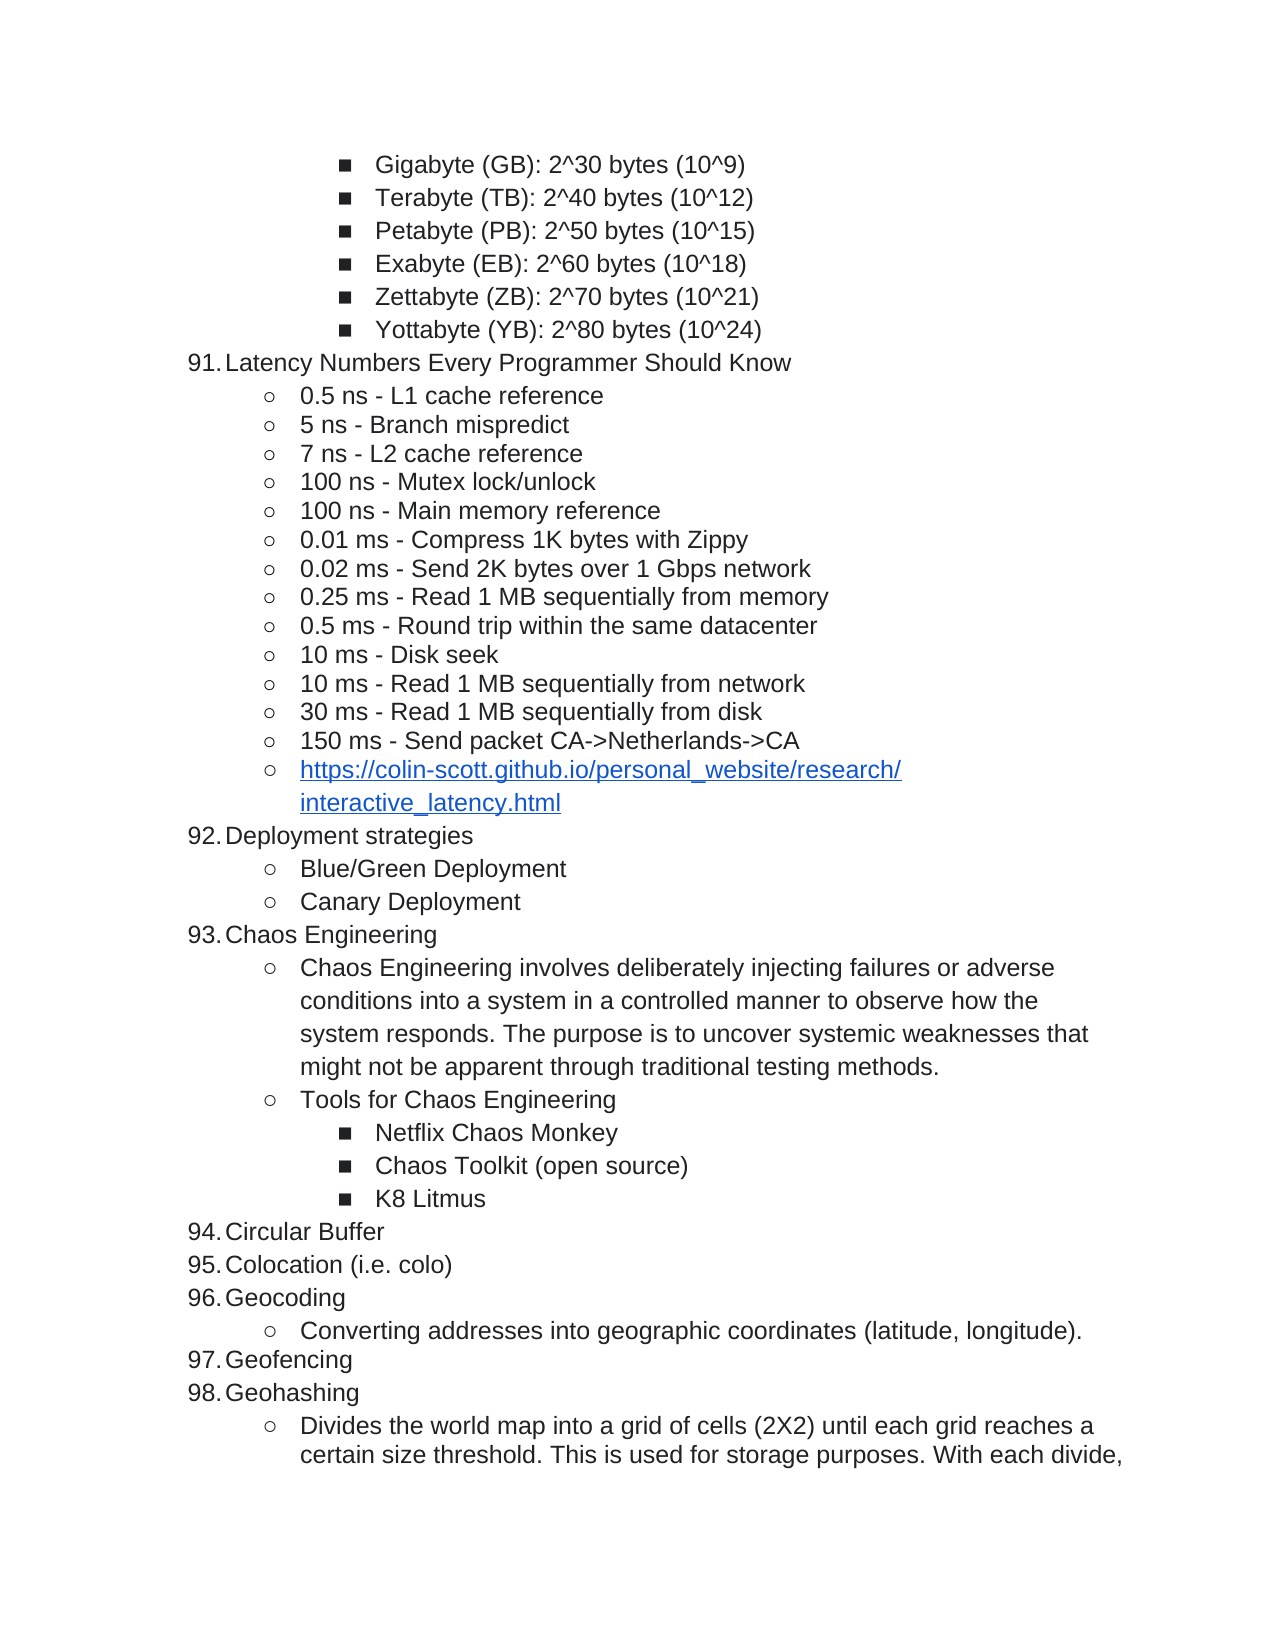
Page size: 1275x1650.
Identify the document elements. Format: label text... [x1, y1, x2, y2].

list 0.02 ms - Send 2K bytes over 1 Gbps network [262, 554, 1125, 582]
list 150 ms - Send packet CA->Netherlands->CA [262, 726, 1125, 755]
list Gigabyte (GB): 2^30 bytes (10^9) [337, 150, 1125, 179]
list 10 ms - Read 1 MB sequentially from network [262, 669, 1125, 697]
list 10 ms - Disk seek [262, 640, 1125, 669]
list 100 ns - Main memory reference [262, 496, 1125, 525]
list Zettabyte (ZB): 2^70 bytes (10^21) [337, 282, 1125, 311]
list 5 ns - Branch mispredict [262, 410, 1125, 439]
list Blue/Green Deployment [262, 854, 1125, 883]
list Chaos Engineering [187, 920, 1125, 949]
list Exabyte (EB): 2^60 bytes (10^18) [337, 249, 1125, 278]
list Latency Numbers Every Programmer Should Know [187, 348, 1125, 377]
list Geohashing [187, 1378, 1125, 1407]
list Terabyte (TB): 2^40 bytes (10^12) [337, 183, 1125, 212]
list 7 ns - L2 cache reference [262, 439, 1125, 467]
list Geofencing [187, 1345, 1125, 1374]
list Chaos Engineering involves deliberately injecting failures or adverse conditions into a system in a controlled manner to observe how the system responds. The purpose is to uncover systemic weaknesses that might not be apparent through traditional testing methods. [262, 953, 1125, 1081]
list Geocoding [187, 1283, 1125, 1312]
list 0.25 ms - Read 1 MB sequentially from memory [262, 582, 1125, 611]
list Converting addresses into geographic coordinates (latitude, longitude). [262, 1316, 1125, 1345]
list 100 ns - Mutex lock/unlock [262, 467, 1125, 496]
list 30 ms - Read 1 MB sequentially from disk [262, 697, 1125, 726]
list 0.5 ms - Round trip within the same datacenter [262, 611, 1125, 640]
list Petabyte (PB): 2^50 bytes (10^15) [337, 216, 1125, 245]
list Canary Deployment [262, 887, 1125, 916]
list Colocation (i.e. colo) [187, 1250, 1125, 1279]
list 0.01 ms - Compress 1K bytes with Zippy [262, 525, 1125, 554]
list K8 Litmus [337, 1184, 1125, 1213]
list Deployment strategies [187, 821, 1125, 850]
list Yottabyte (YB): 2^80 bytes (10^24) [337, 315, 1125, 344]
list 0.5 ns - L1 cache reference [262, 381, 1125, 410]
list Tools for Chaos Engineering [262, 1085, 1125, 1114]
list Netflix Chaos Monkey [337, 1118, 1125, 1147]
list Chaos Toolkit (open source) [337, 1151, 1125, 1180]
list Circular Buffer [187, 1217, 1125, 1246]
list https://colin-scott.github.io/personal_website/research/interactive_latency.html [262, 755, 1125, 817]
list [262, 1411, 1125, 1468]
